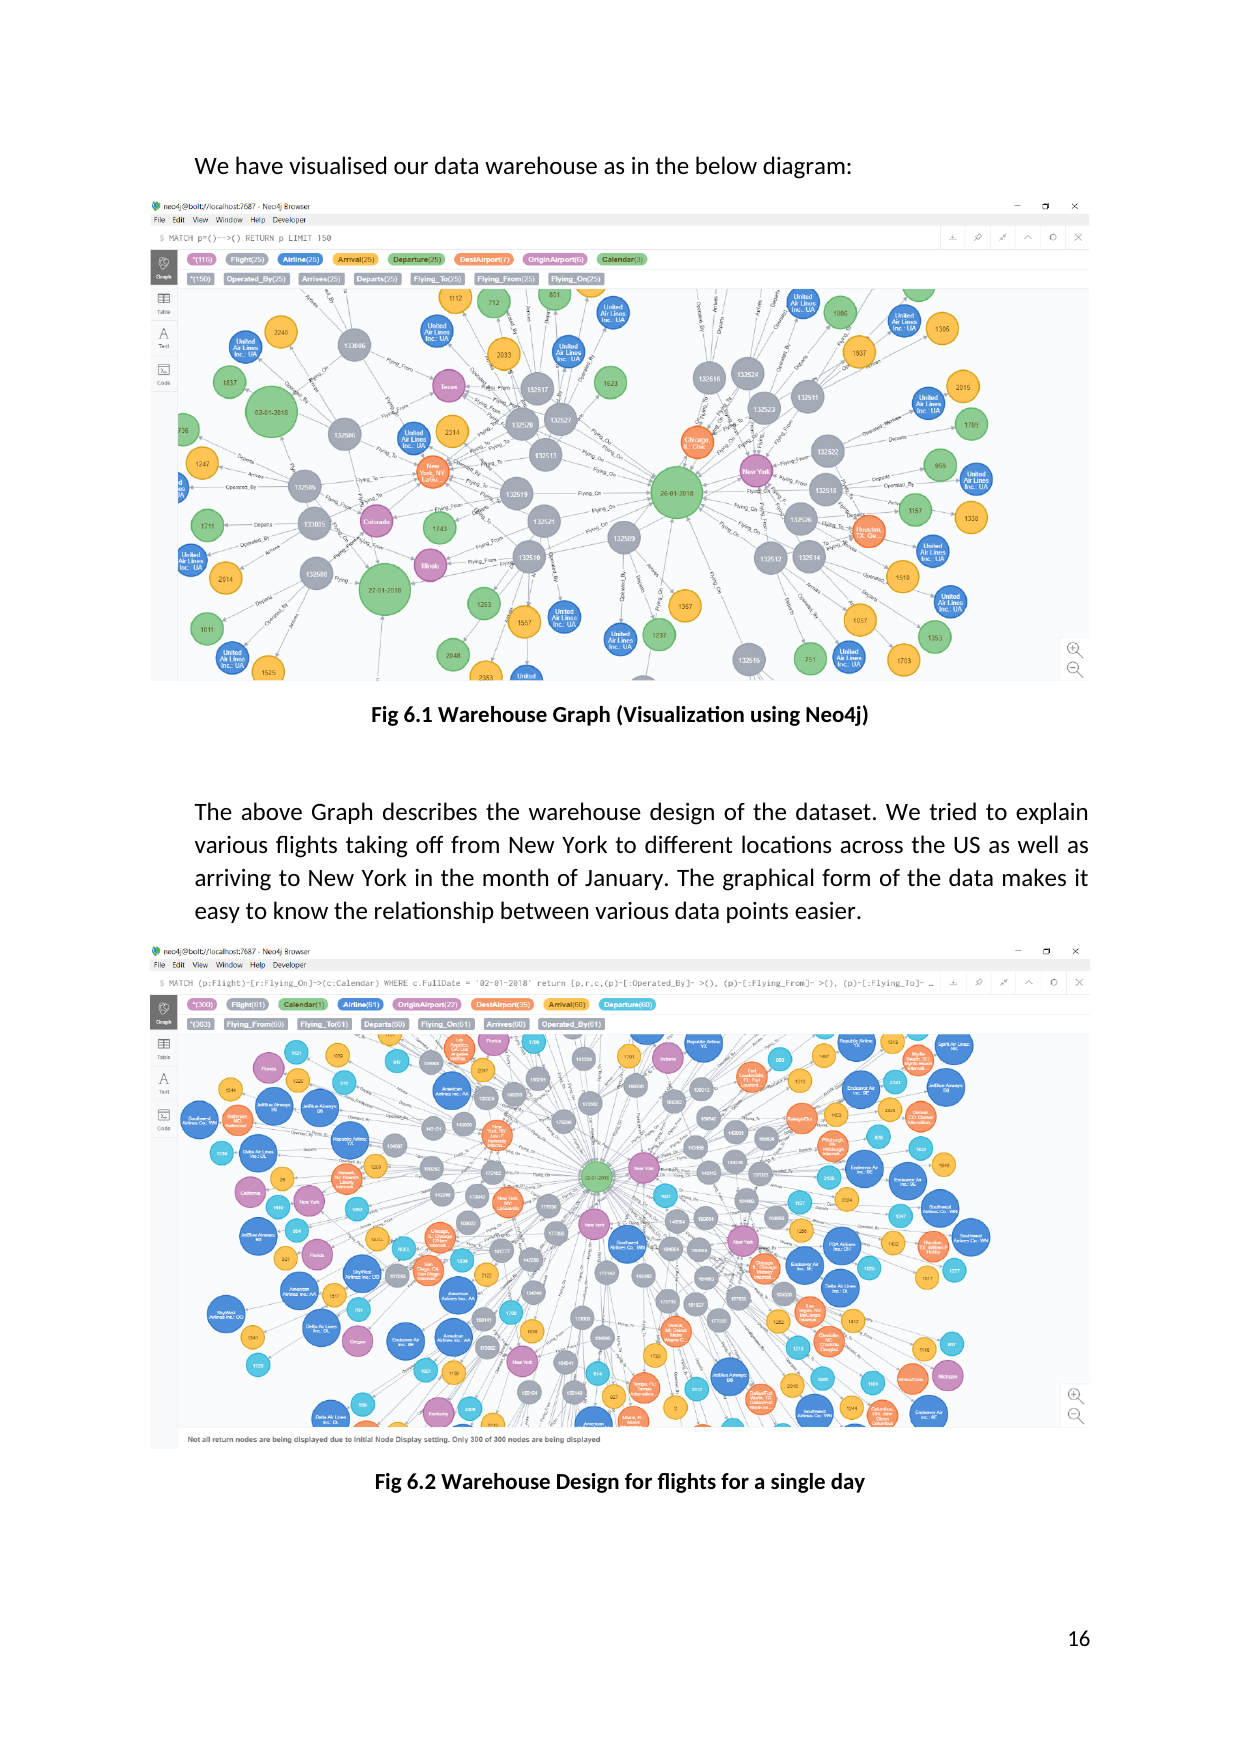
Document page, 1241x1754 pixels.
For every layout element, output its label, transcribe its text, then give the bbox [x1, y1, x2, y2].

text Fig 6.2 Warehouse Design for flights for a single day [150, 1467, 1090, 1495]
text We have visualised our data warehouse as in the below diagram: [194, 150, 1090, 181]
picture [150, 199, 1090, 681]
text The above Graph describes the warehouse design of the dataset. We tried to explain various flights taking off from New York to different locations across the US as well as arriving to New York in the month of January. The graphical form of the data makes it easy to know the relationship between various data points easier. [194, 796, 1090, 925]
picture [150, 944, 1091, 1449]
text Fig 6.1 Warehouse Graph (Visualization using Neo4j) [150, 700, 1090, 728]
